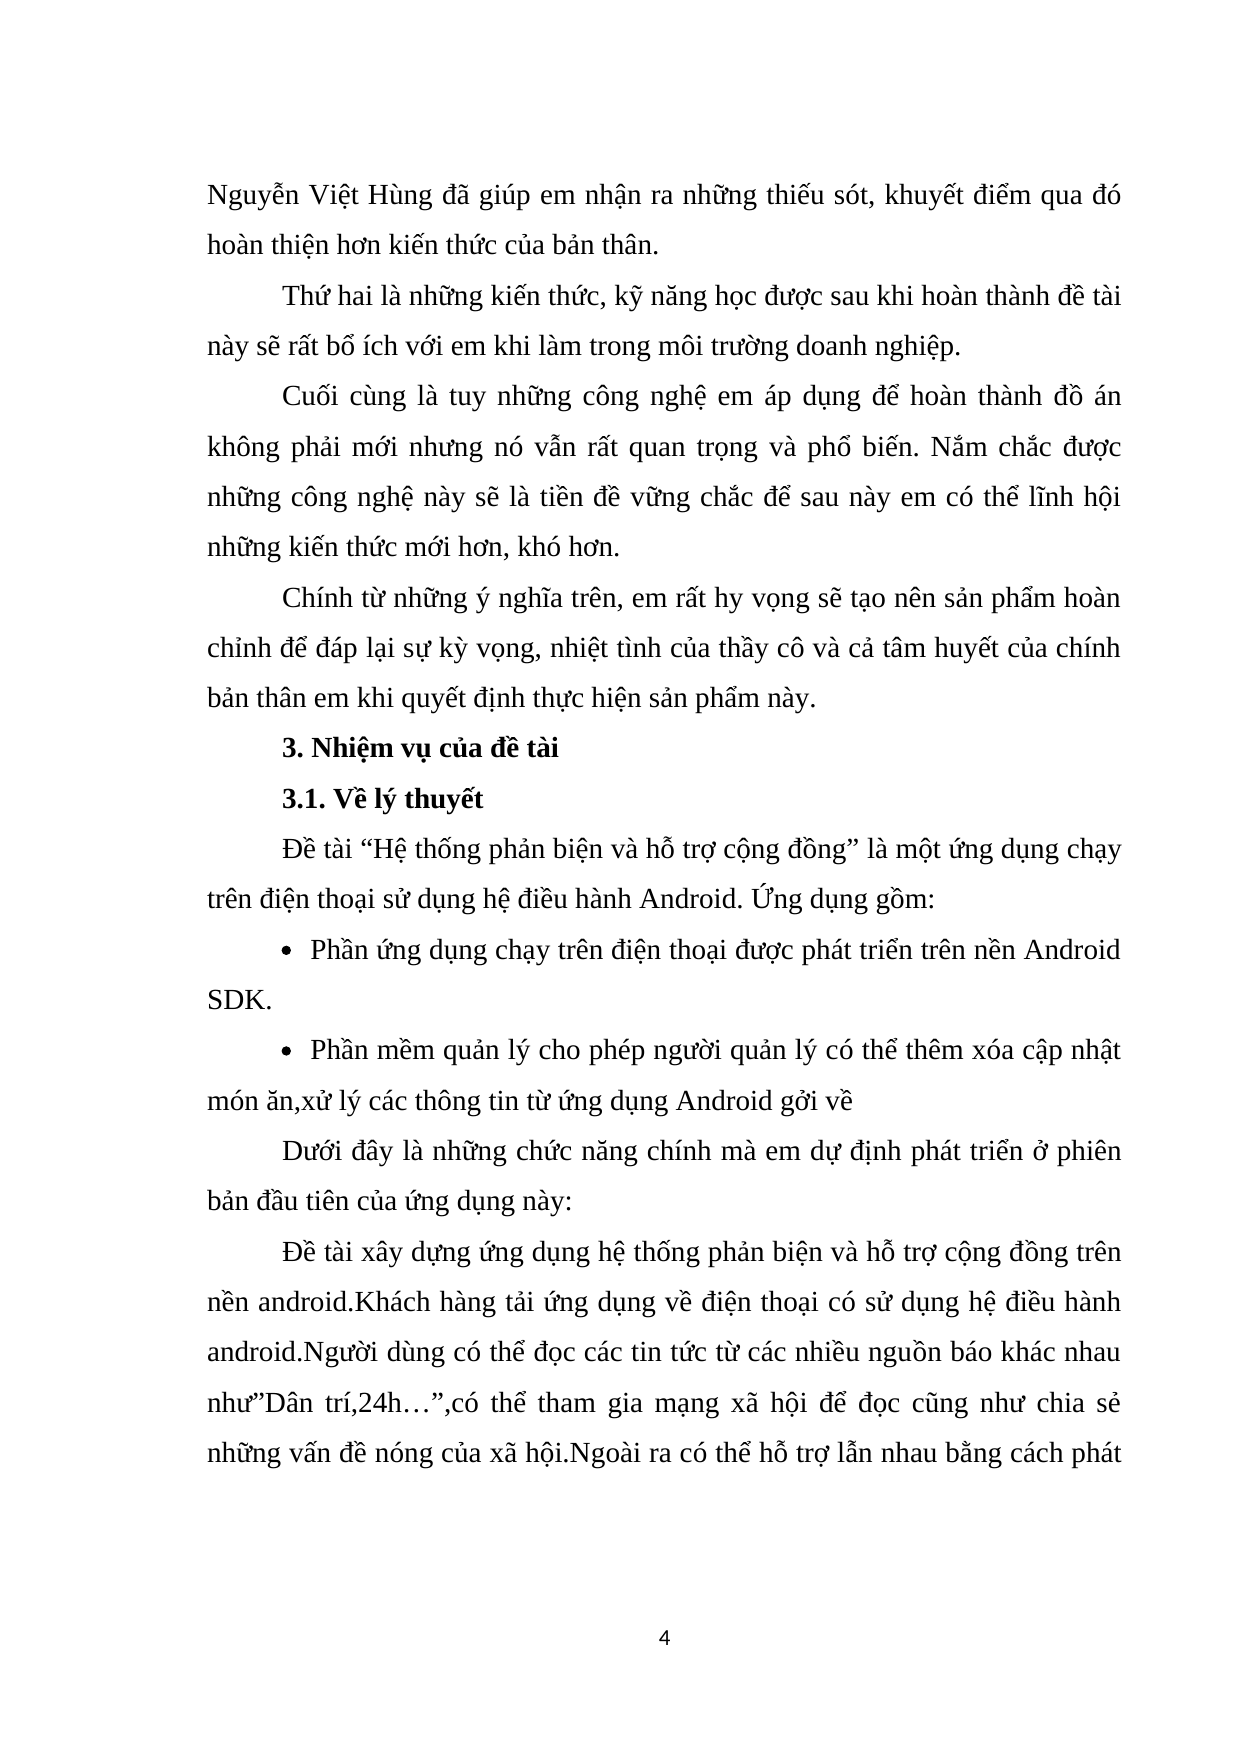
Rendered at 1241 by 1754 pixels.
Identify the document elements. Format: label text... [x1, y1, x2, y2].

list Phần mềm quản lý cho phép người quản lý có thể thêm xóa cập nhật món ăn,xử lý các thông tin từ ứng dụng Android gởi về [207, 1032, 1122, 1116]
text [207, 1234, 1122, 1468]
text Thứ hai là những kiến thức, kỹ năng học được sau khi hoàn thành đề tài này sẽ rất bổ ích với em khi làm trong môi trường doanh nghiệp. [207, 278, 1122, 362]
text Chính từ những ý nghĩa trên, em rất hy vọng sẽ tạo nên sản phẩm hoàn chỉnh để đáp lại sự kỳ vọng, nhiệt tình của thầy cô và cả tâm huyết của chính bản thân em khi quyết định thực hiện sản phẩm này. [207, 580, 1122, 714]
text Đề tài “Hệ thống phản biện và hỗ trợ cộng đồng” là một ứng dụng chạy trên điện thoại sử dụng hệ điều hành Android. Ứng dụng gồm: [207, 831, 1122, 915]
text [207, 177, 1122, 261]
text 3.1. Về lý thuyết [207, 781, 1122, 814]
list Phần ứng dụng chạy trên điện thoại được phát triển trên nền Android SDK. [207, 932, 1122, 1016]
text Cuối cùng là tuy những công nghệ em áp dụng để hoàn thành đồ án không phải mới nhưng nó vẫn rất quan trọng và phổ biến. Nắm chắc được những công nghệ này sẽ là tiền đề vững chắc để sau này em có thể lĩnh hội những kiến thức mới hơn, khó hơn. [207, 378, 1122, 563]
text 3. Nhiệm vụ của đề tài [207, 731, 1122, 764]
text Dưới đây là những chức năng chính mà em dự định phát triển ở phiên bản đầu tiên của ứng dụng này: [207, 1133, 1122, 1217]
